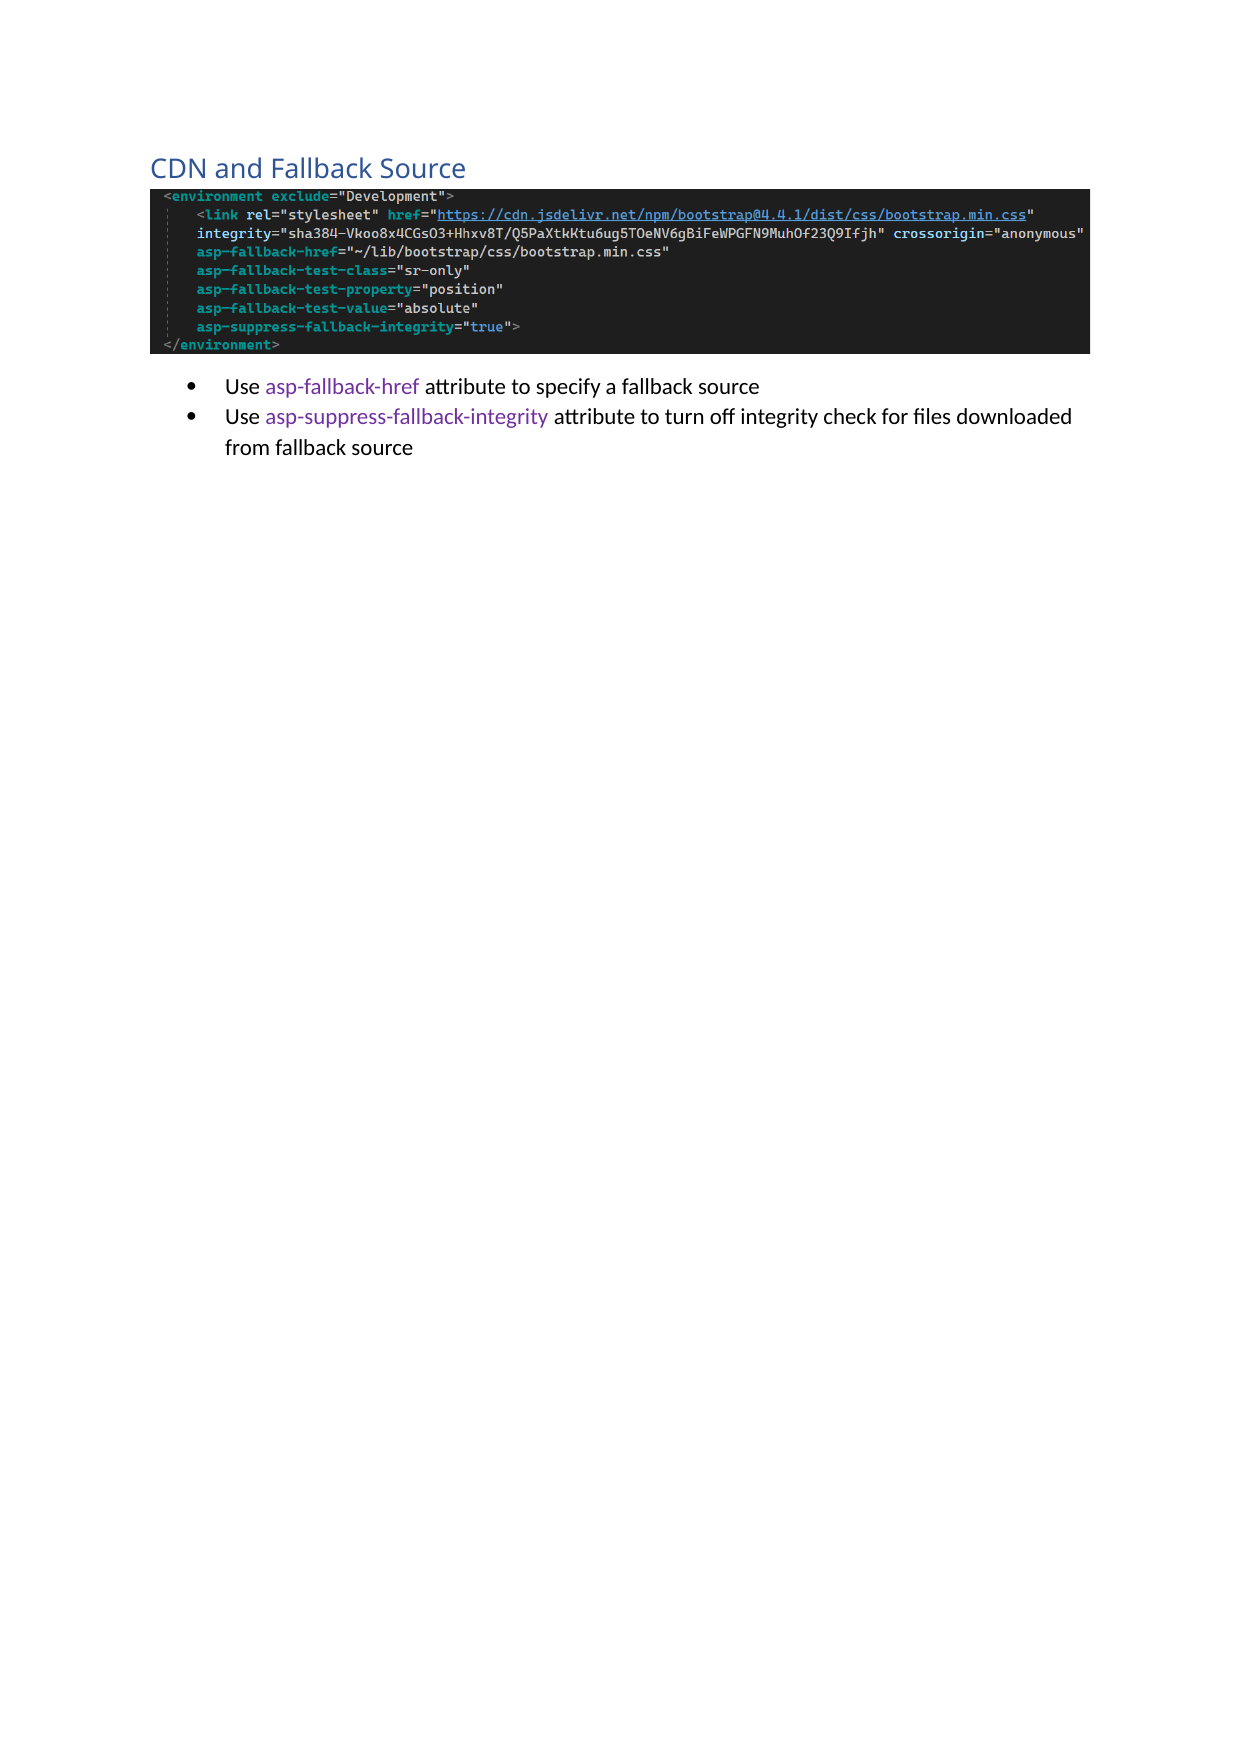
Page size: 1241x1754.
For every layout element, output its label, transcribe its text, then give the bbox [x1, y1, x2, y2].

subtitle CDN and Fallback Source [150, 150, 1090, 187]
picture [150, 189, 1091, 354]
list Use asp-suppress-fallback-integrity attribute to turn off integrity check for files downloaded from fallback source [187, 402, 1090, 461]
list Use asp-fallback-href attribute to specify a fallback source [187, 372, 1090, 400]
